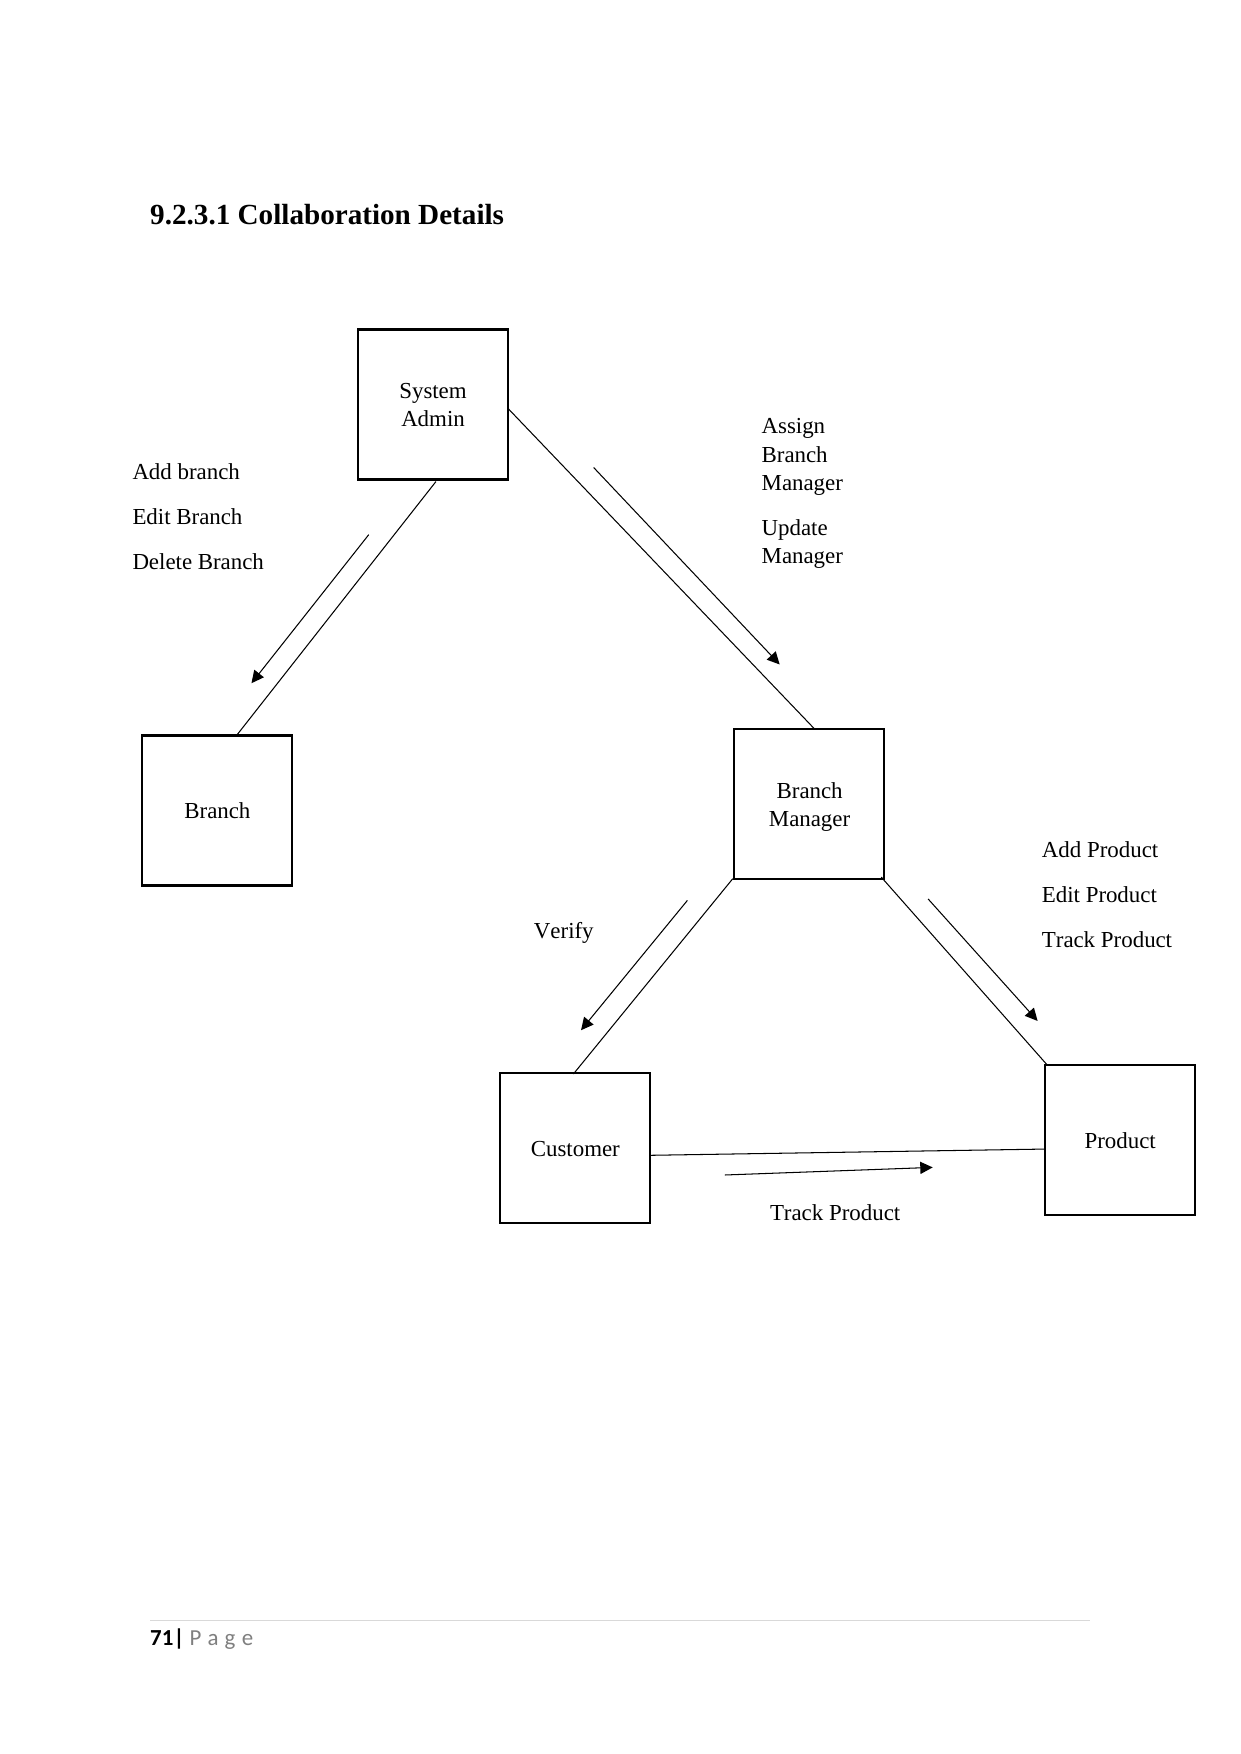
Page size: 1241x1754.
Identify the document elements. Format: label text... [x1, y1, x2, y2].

subtitle 9.2.3.1 Collaboration Details [150, 197, 1090, 230]
